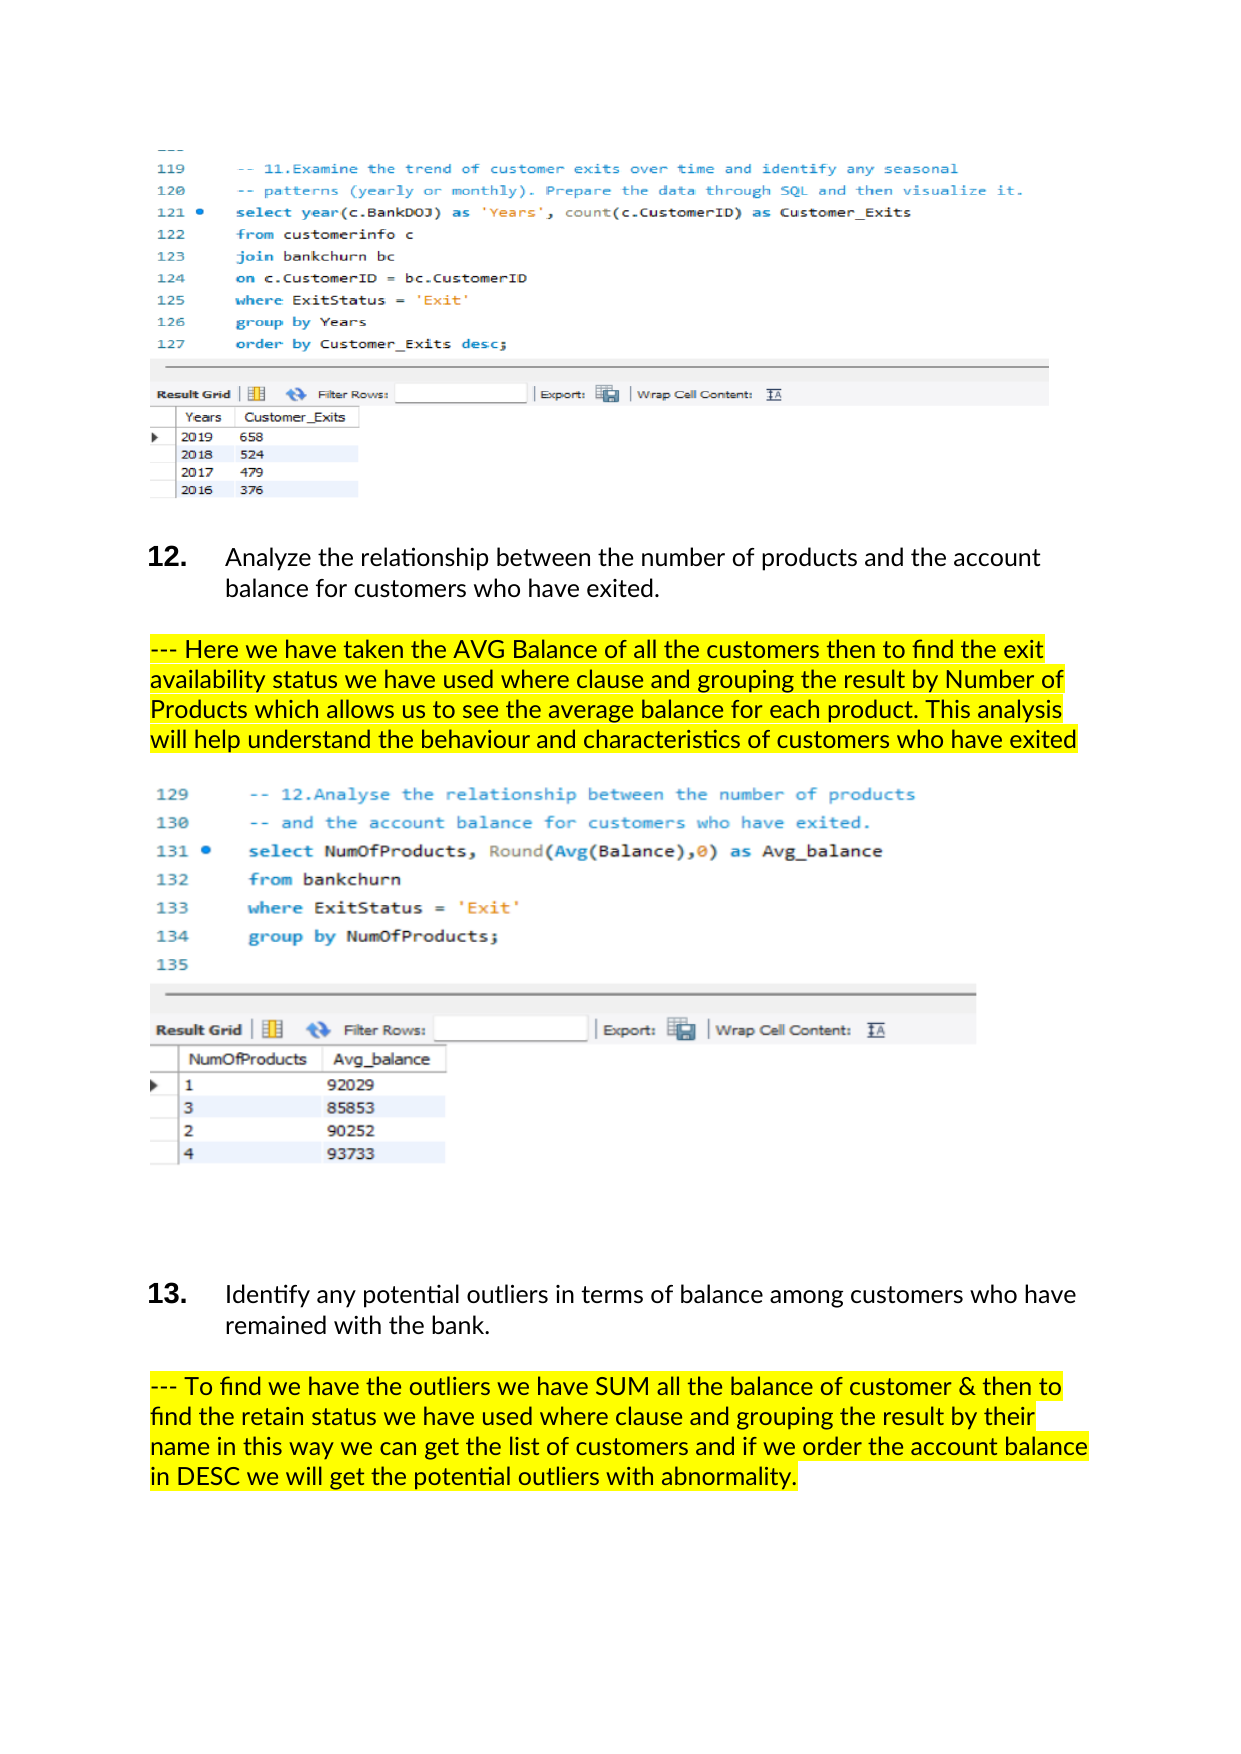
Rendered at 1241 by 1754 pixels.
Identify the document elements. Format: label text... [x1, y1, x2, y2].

list Identify any potential outliers in terms of balance among customers who have remained with the bank. [187, 1276, 1090, 1339]
picture [150, 784, 977, 1184]
list Analyze the relationship between the number of products and the account balance for customers who have exited. [187, 539, 1090, 602]
text --- To find we have the outliers we have SUM all the balance of customer & then to find the retain status we have used where clause and grouping the result by their name in this way we can get the list of customers and if we order the account balance in DESC we will get the potential outliers with abnormality. [798, 1371, 1090, 1491]
picture [150, 150, 1049, 508]
text --- Here we have taken the AVG Balance of all the customers then to find the exit availability status we have used where clause and grouping the result by Number of Products which allows us to see the average balance for each product. This analysis will help understand the behaviour and characteristics of customers who have exited [150, 633, 1090, 753]
